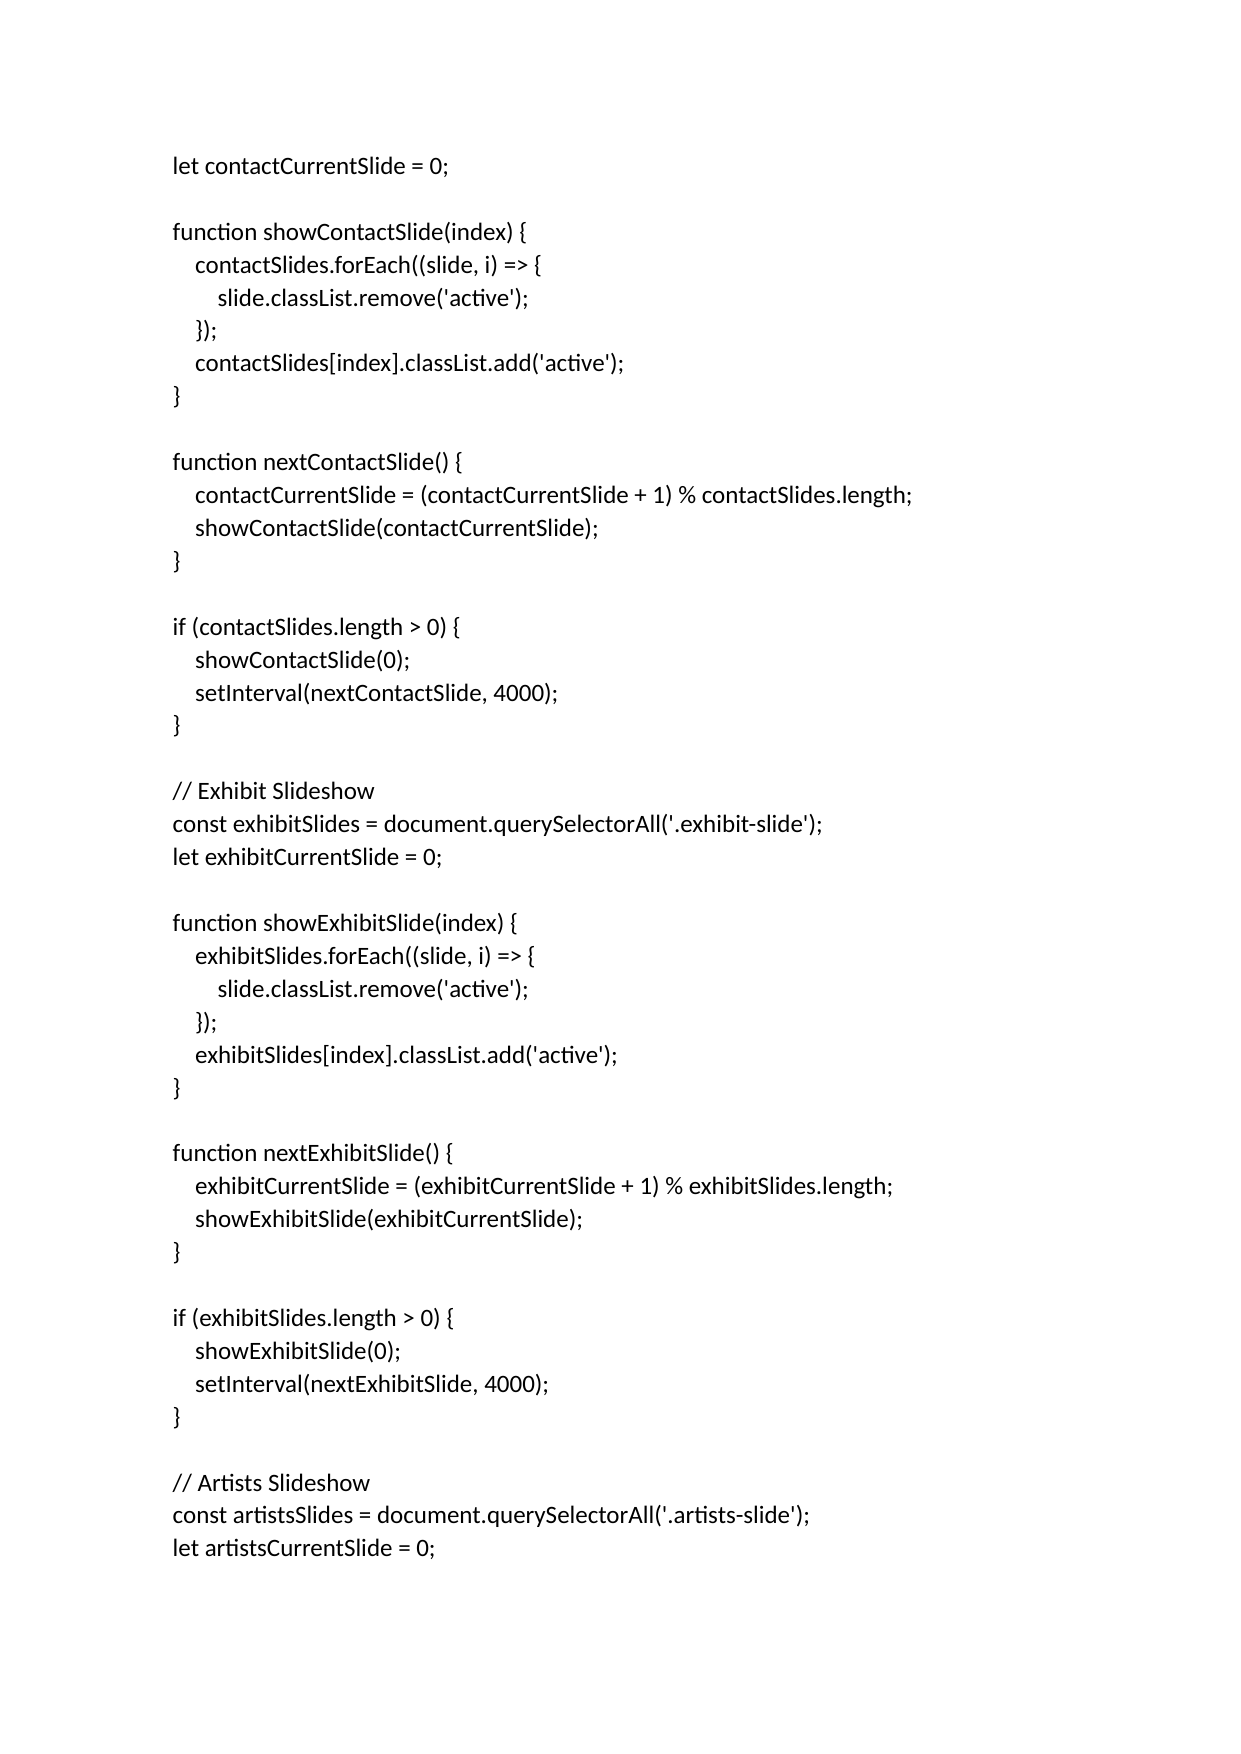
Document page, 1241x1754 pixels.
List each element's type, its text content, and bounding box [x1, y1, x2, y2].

text const exhibitSlides = document.querySelectorAll('.exhibit-slide'); [150, 808, 1090, 839]
text // Artists Slideshow [150, 1467, 1090, 1497]
text exhibitSlides.forEach((slide, i) => { [150, 940, 1090, 971]
text showContactSlide(0); [150, 644, 1090, 674]
text let contactCurrentSlide = 0; [150, 150, 1090, 181]
text if (exhibitSlides.length > 0) { [150, 1302, 1090, 1333]
text }); [150, 1006, 1090, 1036]
text let artistsCurrentSlide = 0; [150, 1532, 1090, 1563]
text exhibitSlides[index].classList.add('active'); [150, 1039, 1090, 1069]
text const artistsSlides = document.querySelectorAll('.artists-slide'); [150, 1499, 1090, 1530]
text if (contactSlides.length > 0) { [150, 611, 1090, 641]
text exhibitCurrentSlide = (exhibitCurrentSlide + 1) % exhibitSlides.length; [150, 1170, 1090, 1201]
text function nextExhibitSlide() { [150, 1137, 1090, 1168]
text let exhibitCurrentSlide = 0; [150, 841, 1090, 872]
text setInterval(nextContactSlide, 4000); [150, 677, 1090, 707]
text setInterval(nextExhibitSlide, 4000); [150, 1368, 1090, 1398]
text } [150, 380, 1090, 411]
text slide.classList.remove('active'); [150, 973, 1090, 1003]
text } [150, 545, 1090, 576]
text showExhibitSlide(exhibitCurrentSlide); [150, 1203, 1090, 1234]
text function nextContactSlide() { [150, 446, 1090, 477]
text } [150, 709, 1090, 740]
text function showExhibitSlide(index) { [150, 907, 1090, 938]
text showContactSlide(contactCurrentSlide); [150, 512, 1090, 543]
text contactSlides[index].classList.add('active'); [150, 347, 1090, 378]
text } [150, 1236, 1090, 1267]
text // Exhibit Slideshow [150, 775, 1090, 806]
text slide.classList.remove('active'); [150, 282, 1090, 312]
text } [150, 1072, 1090, 1102]
text contactCurrentSlide = (contactCurrentSlide + 1) % contactSlides.length; [150, 479, 1090, 510]
text contactSlides.forEach((slide, i) => { [150, 249, 1090, 279]
text }); [150, 314, 1090, 345]
text function showContactSlide(index) { [150, 216, 1090, 246]
text } [150, 1401, 1090, 1431]
text showExhibitSlide(0); [150, 1335, 1090, 1366]
